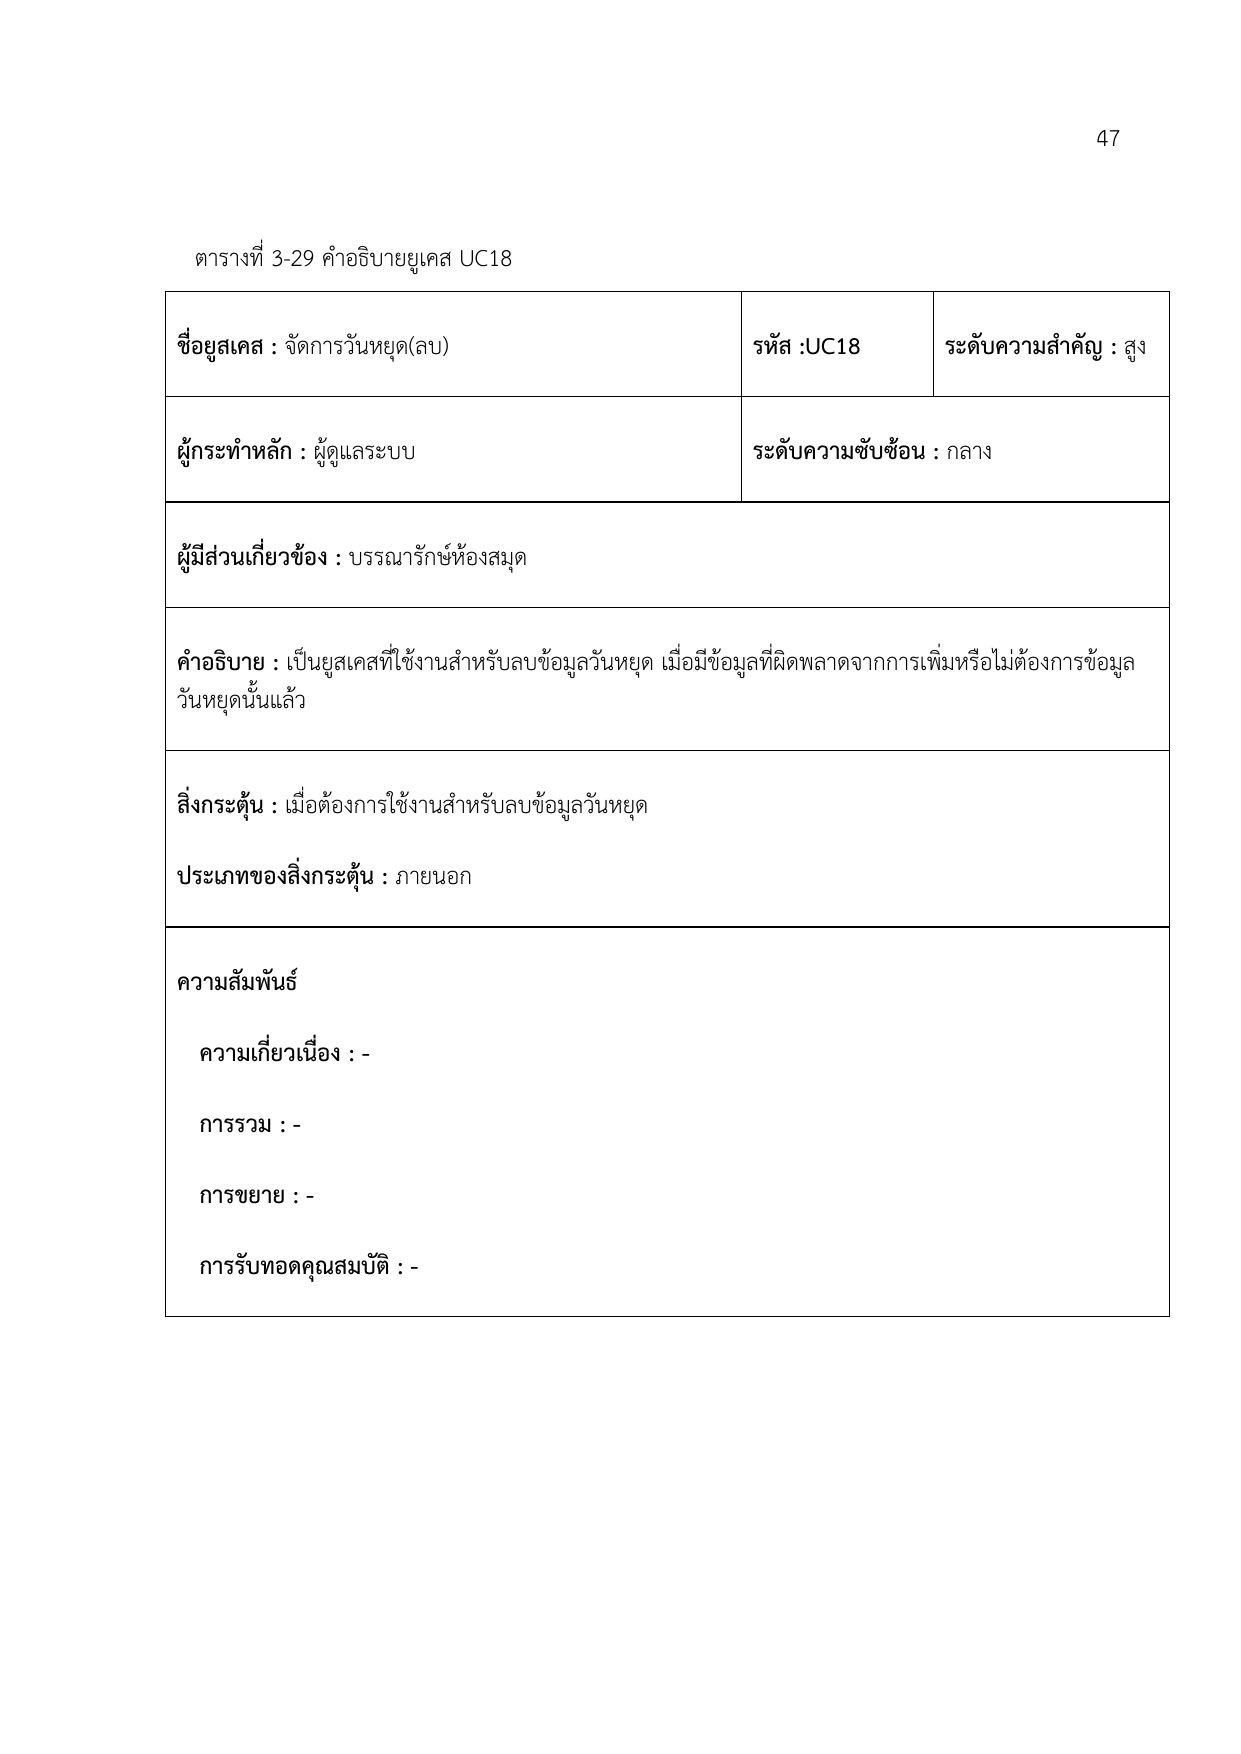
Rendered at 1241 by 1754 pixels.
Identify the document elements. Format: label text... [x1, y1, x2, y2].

table_header ชื่อยูสเคส : จัดการวันหยุด(ลบ) [166, 292, 741, 396]
table_cell ความสัมพันธ์ ความเกี่ยวเนื่อง : - การรวม : - การขยาย : - การรับทอดคุณสมบัติ : - [166, 928, 1169, 1316]
table_cell ระดับความซับซ้อน : กลาง [742, 397, 1169, 501]
table_header รหัส :UC18 [742, 292, 933, 396]
table_cell ผู้มีส่วนเกี่ยวข้อง : บรรณารักษ์ห้องสมุด [166, 503, 1169, 607]
table_cell สิ่งกระตุ้น : เมื่อต้องการใช้งานสำหรับลบข้อมูลวันหยุด ประเภทของสิ่งกระตุ้น : ภายนอก [166, 751, 1169, 926]
table_cell ผู้กระทำหลัก : ผู้ดูแลระบบ [166, 397, 741, 501]
table_cell คำอธิบาย : เป็นยูสเคสที่ใช้งานสำหรับลบข้อมูลวันหยุด เมื่อมีข้อมูลที่ผิดพลาดจากการเพิ่มหรือไม่ต้องการข้อมูลวันหยุดนั้นแล้ว [166, 608, 1169, 750]
text ตารางที่ 3-29 คำอธิบายยูเคส UC18 [195, 237, 1120, 275]
table_header ระดับความสำคัญ : สูง [934, 292, 1169, 396]
